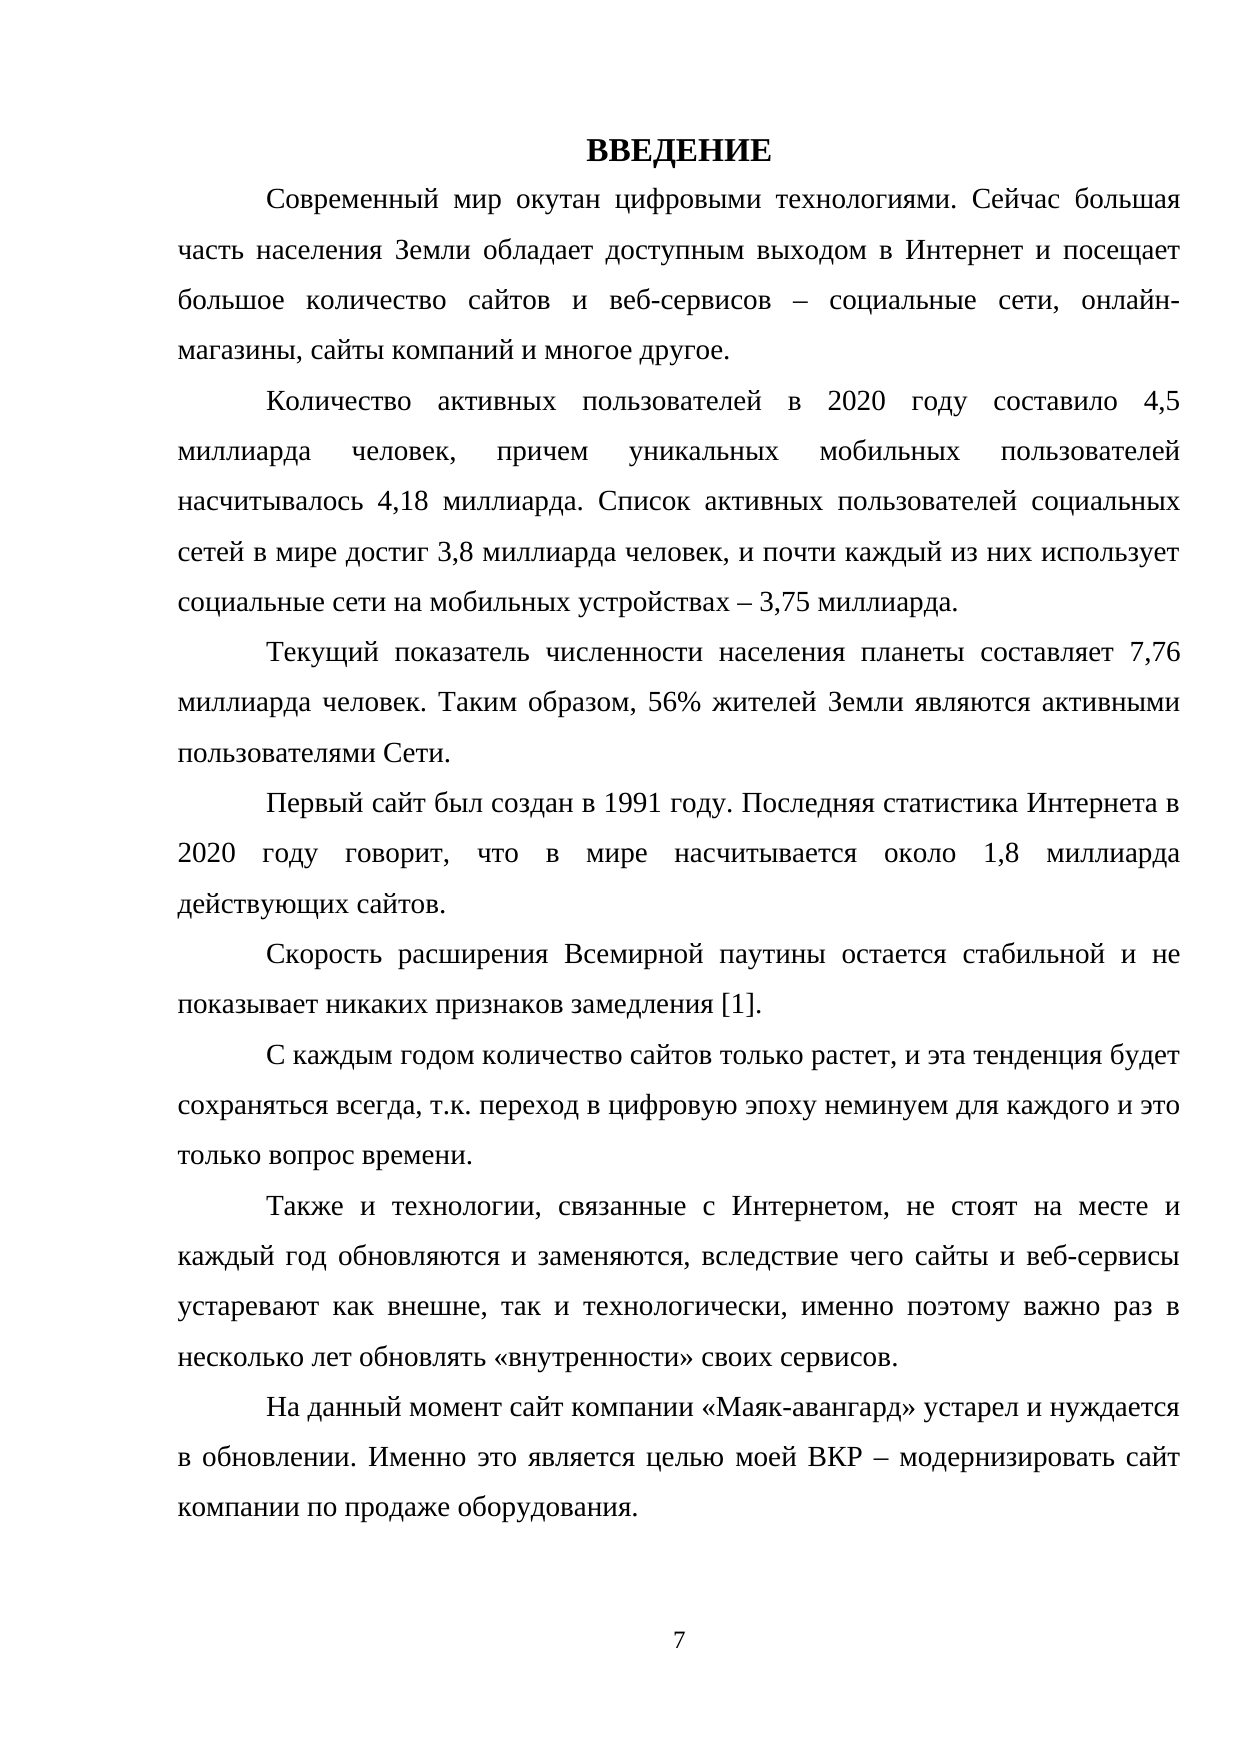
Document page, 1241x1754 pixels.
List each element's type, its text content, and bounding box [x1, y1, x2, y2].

text Скорость расширения Всемирной паутины остается стабильной и не показывает никаких признаков замедления [1]. [177, 936, 1181, 1020]
text Текущий показатель численности населения планеты составляет 7,76 миллиарда человек. Таким образом, 56% жителей Земли являются активными пользователями Сети. [177, 634, 1181, 768]
text ВВЕДЕНИЕ [177, 131, 1181, 169]
text Первый сайт был создан в 1991 году. Последняя статистика Интернета в 2020 году говорит, что в мире насчитывается около 1,8 миллиарда действующих сайтов. [177, 785, 1181, 919]
text На данный момент сайт компании «Маяк-авангард» устарел и нуждается в обновлении. Именно это является целью моей ВКР – модернизировать сайт компании по продаже оборудования. [177, 1389, 1181, 1523]
text Количество активных пользователей в 2020 году составило 4,5 миллиарда человек, причем уникальных мобильных пользователей насчитывалось 4,18 миллиарда. Список активных пользователей социальных сетей в мире достиг 3,8 миллиарда человек, и почти каждый из них использует социальные сети на мобильных устройствах – 3,75 миллиарда. [177, 383, 1181, 617]
text С каждым годом количество сайтов только растет, и эта тенденция будет сохраняться всегда, т.к. переход в цифровую эпоху неминуем для каждого и это только вопрос времени. [177, 1037, 1181, 1171]
text Современный мир окутан цифровыми технологиями. Сейчас большая часть населения Земли обладает доступным выходом в Интернет и посещает большое количество сайтов и веб-сервисов – социальные сети, онлайн-магазины, сайты компаний и многое другое. [177, 181, 1181, 366]
text Также и технологии, связанные с Интернетом, не стоят на месте и каждый год обновляются и заменяются, вследствие чего сайты и веб-сервисы устаревают как внешне, так и технологически, именно поэтому важно раз в несколько лет обновлять «внутренности» своих сервисов. [177, 1188, 1181, 1372]
